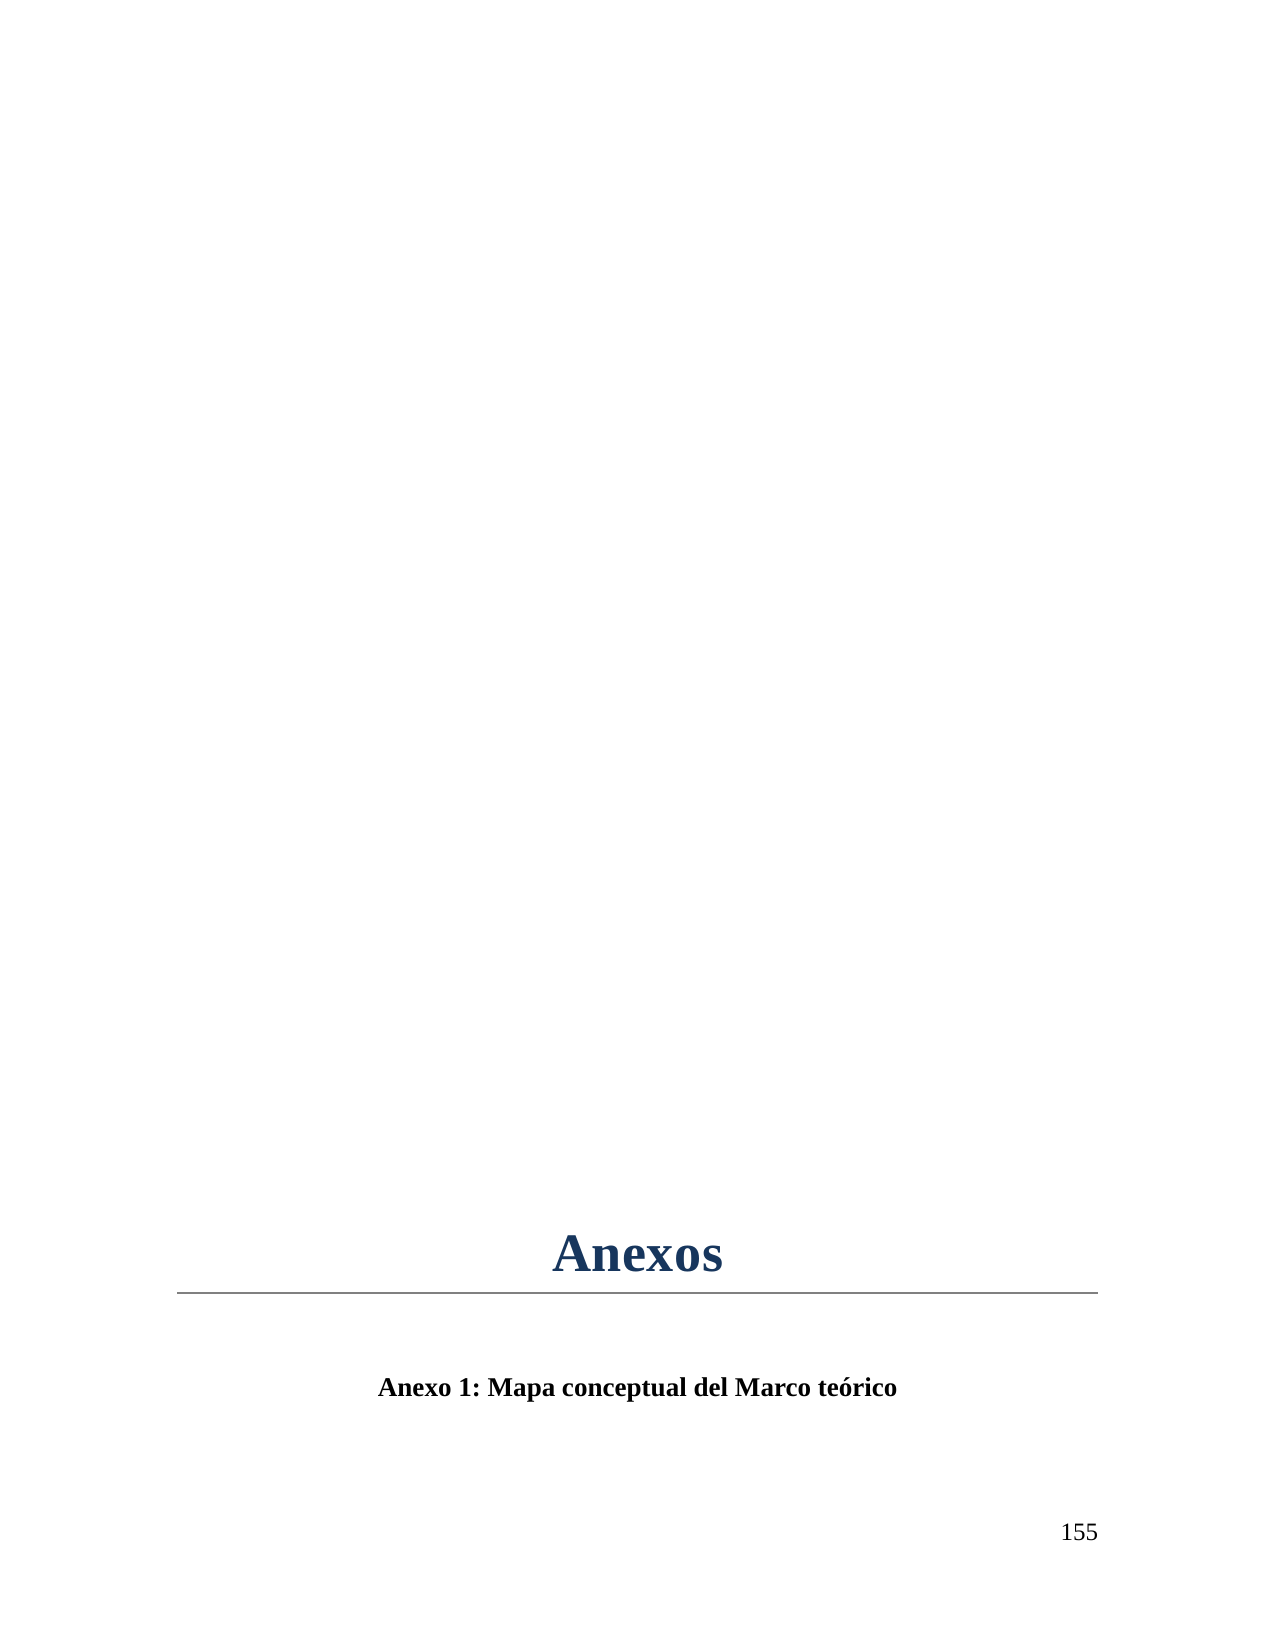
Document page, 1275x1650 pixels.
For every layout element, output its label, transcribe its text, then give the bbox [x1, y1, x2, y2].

title Anexos [177, 1221, 1098, 1292]
text Anexo 1: Mapa conceptual del Marco teórico [177, 1371, 1098, 1402]
